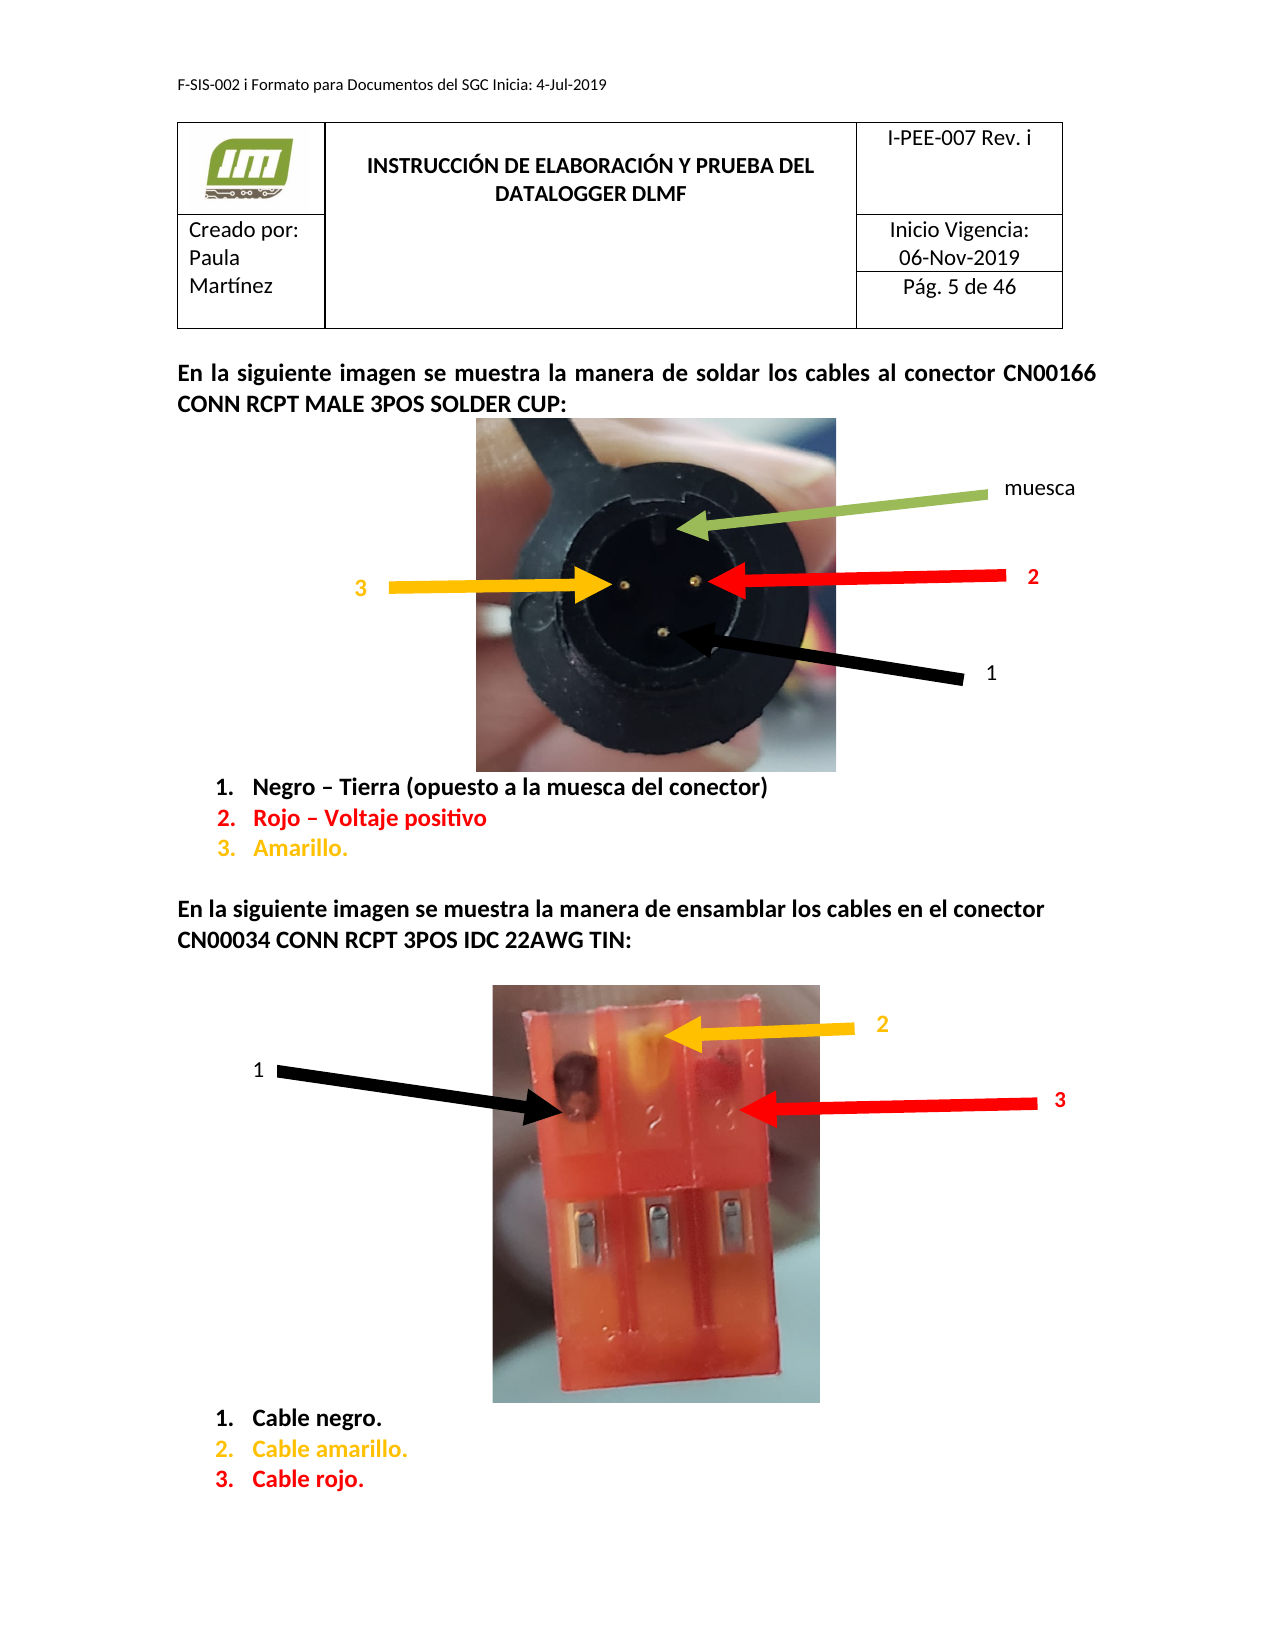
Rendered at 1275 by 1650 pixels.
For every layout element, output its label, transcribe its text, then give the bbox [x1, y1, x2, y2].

text En la siguiente imagen se muestra la manera de ensamblar los cables en el conector CN00034 CONN RCPT 3POS IDC 22AWG TIN: [177, 893, 1098, 954]
picture [492, 985, 820, 1403]
text 3. Amarillo. [177, 832, 1098, 863]
text 2. Rojo – Voltaje positivo [177, 802, 1098, 832]
list Cable negro. [215, 1402, 1098, 1433]
list Cable rojo. [215, 1463, 1098, 1494]
list Negro – Tierra (opuesto a la muesca del conector) [215, 771, 1098, 802]
text En la siguiente imagen se muestra la manera de soldar los cables al conector CN00166 CONN RCPT MALE 3POS SOLDER CUP: [177, 357, 1098, 418]
list Cable amarillo. [215, 1433, 1098, 1463]
picture [188, 123, 310, 214]
picture [476, 418, 837, 772]
